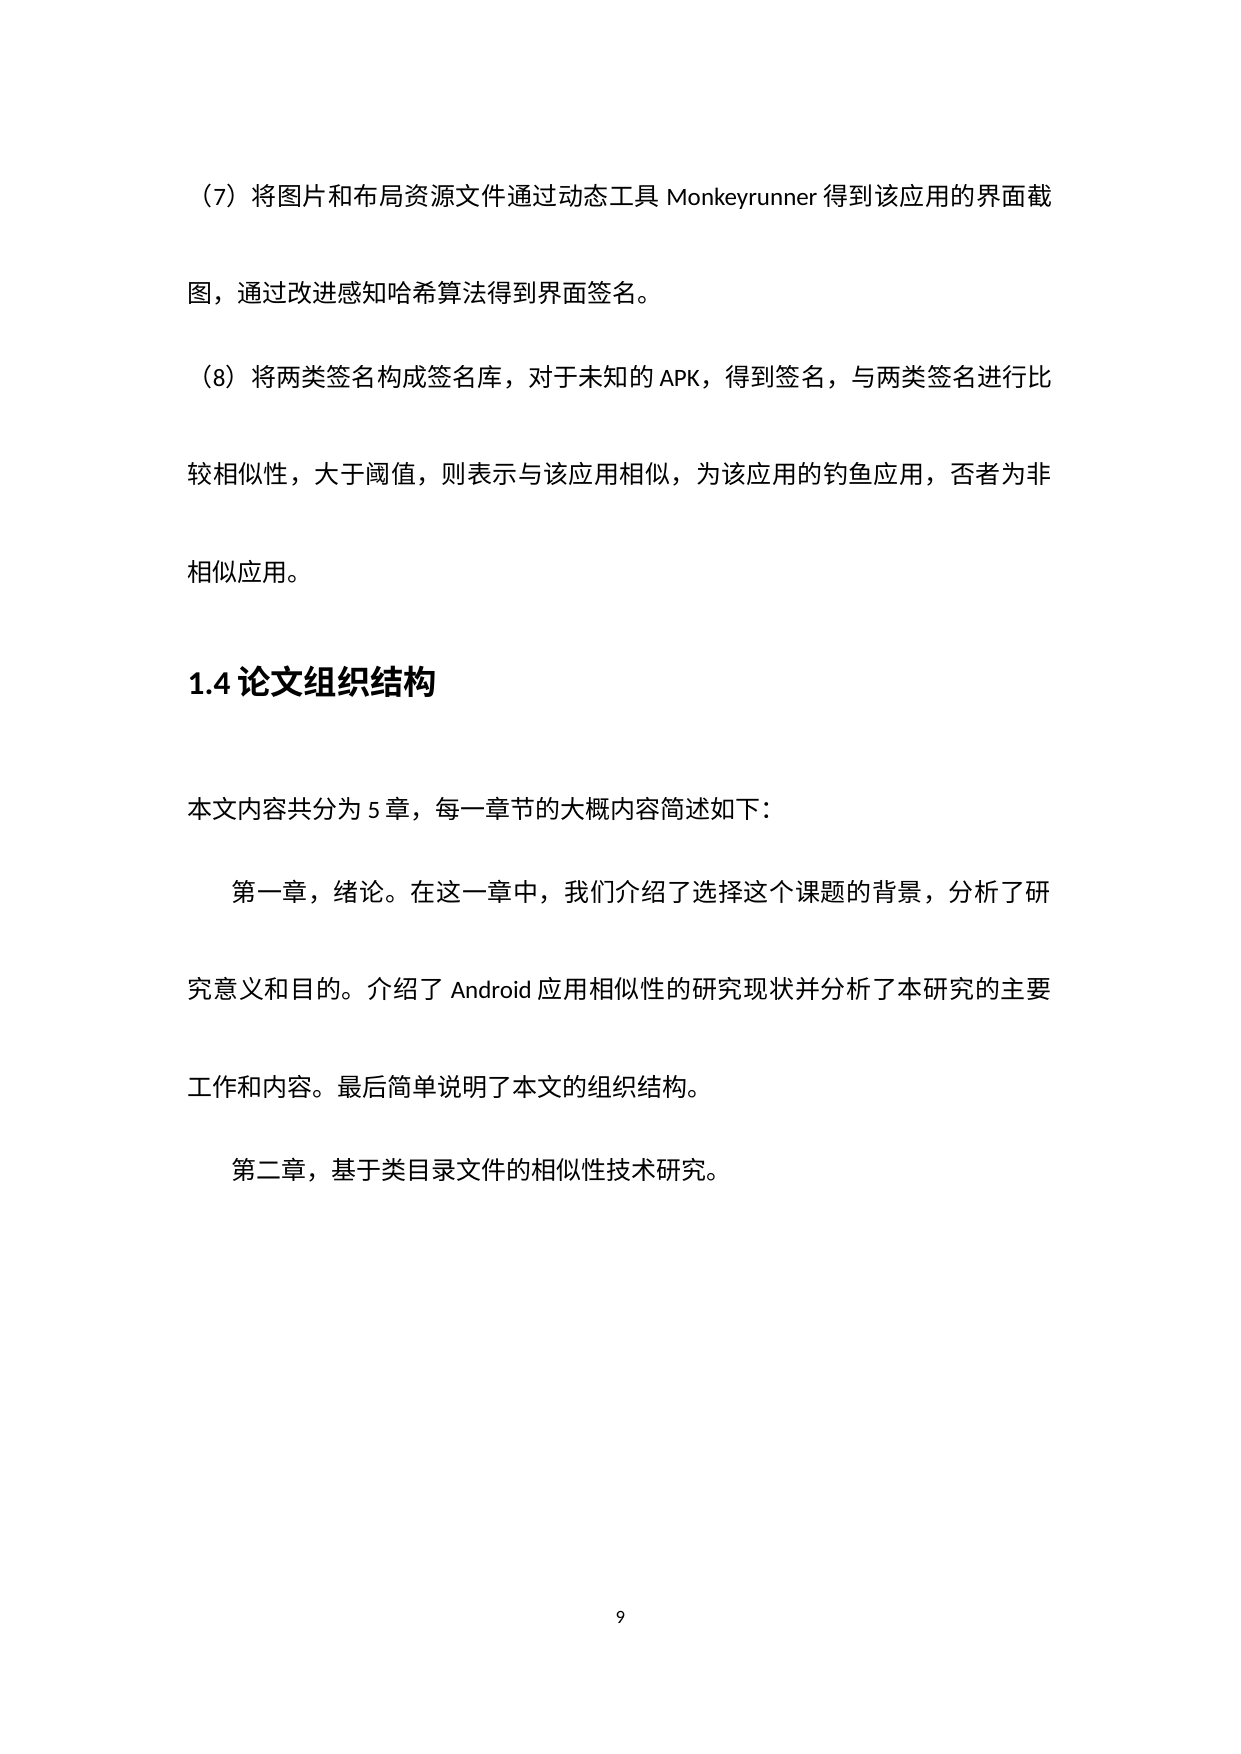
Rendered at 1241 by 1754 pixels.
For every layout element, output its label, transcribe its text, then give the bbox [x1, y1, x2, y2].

text 本文内容共分为5章，每一章节的大概内容简述如下： [187, 775, 1053, 840]
text （7）将图片和布局资源文件通过动态工具Monkeyrunner得到该应用的界面截图，通过改进感知哈希算法得到界面签名。 [187, 162, 1053, 324]
text （8）将两类签名构成签名库，对于未知的APK，得到签名，与两类签名进行比较相似性，大于阈值，则表示与该应用相似，为该应用的钓鱼应用，否者为非相似应用。 [187, 343, 1053, 603]
text 第一章，绪论。在这一章中，我们介绍了选择这个课题的背景，分析了研究意义和目的。介绍了Android应用相似性的研究现状并分析了本研究的主要工作和内容。最后简单说明了本文的组织结构。 [187, 858, 1053, 1118]
subtitle 1.4论文组织结构 [187, 648, 1053, 713]
text 第二章，基于类目录文件的相似性技术研究。 [187, 1136, 1053, 1201]
